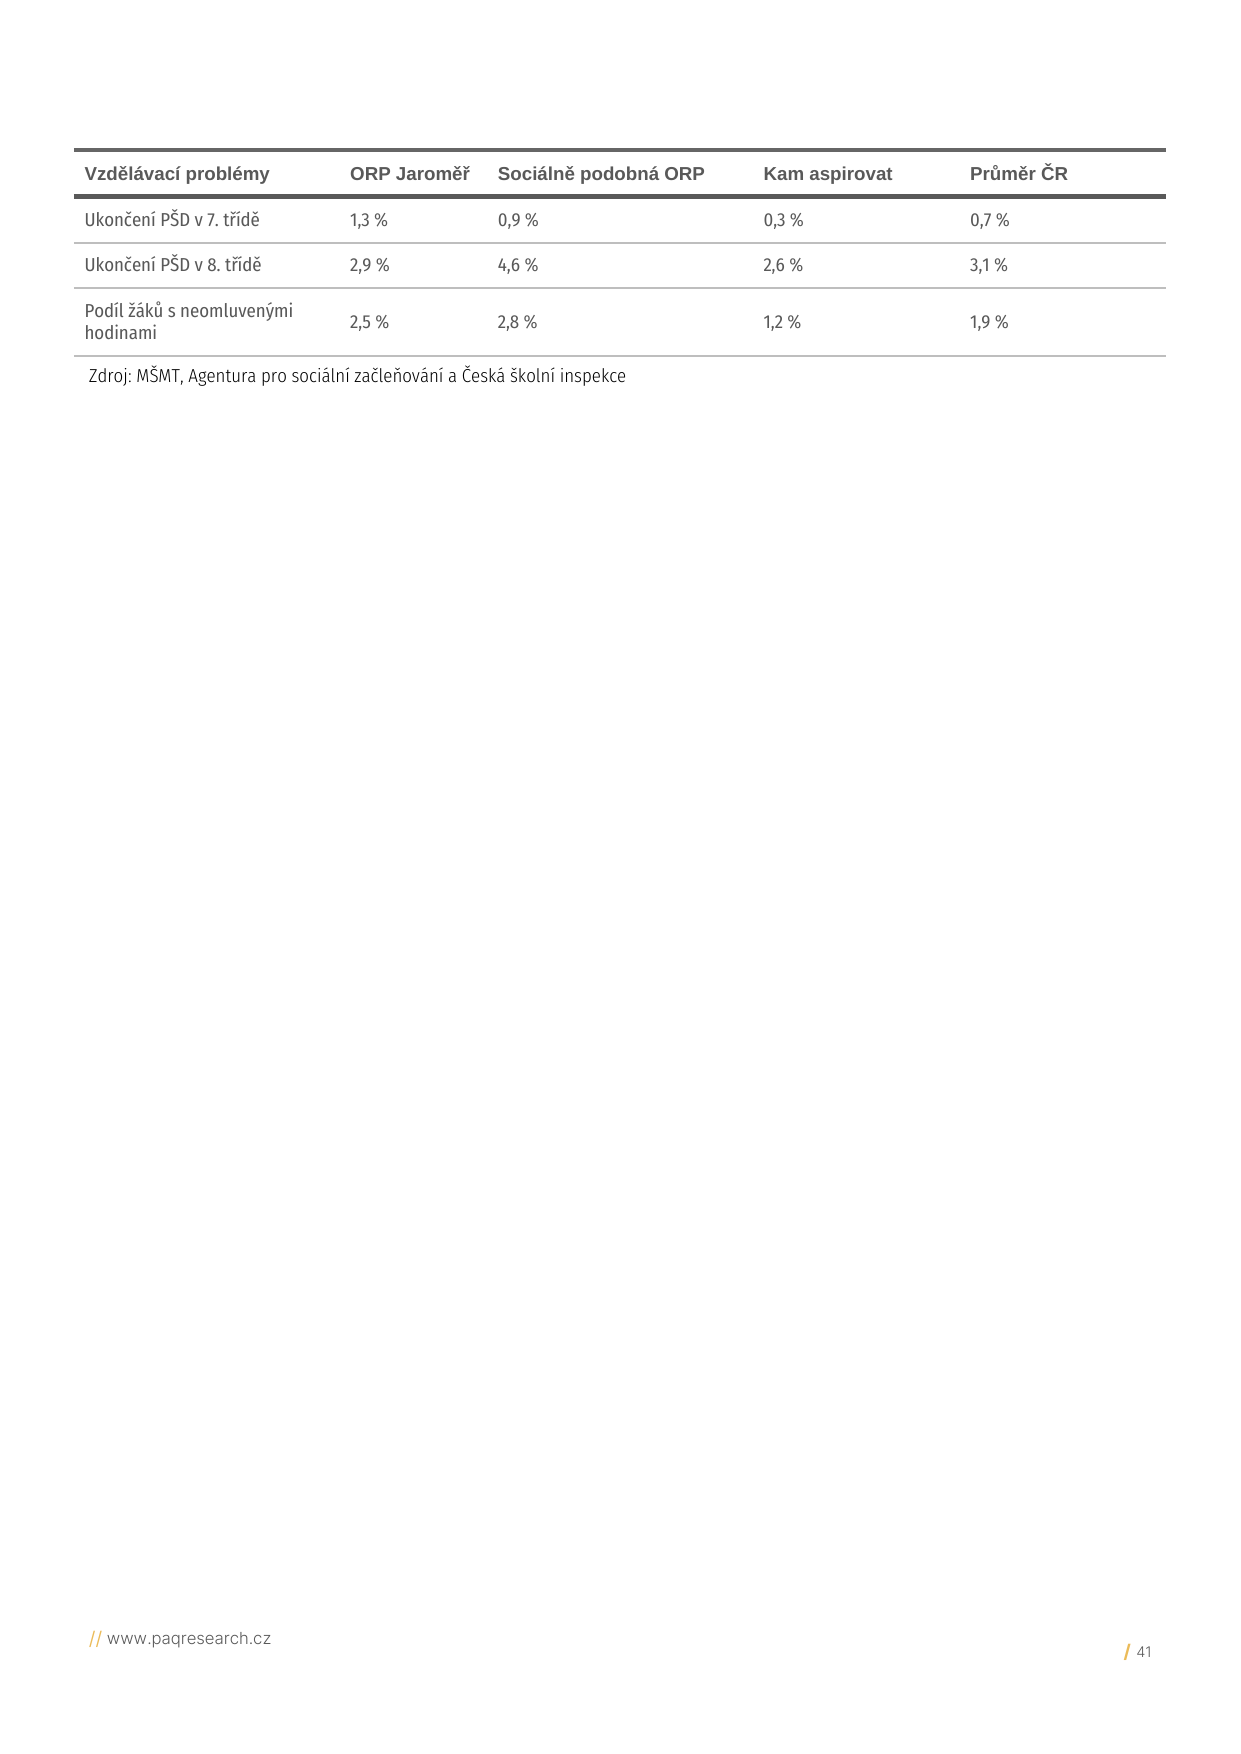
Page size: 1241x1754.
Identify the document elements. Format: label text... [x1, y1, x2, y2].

table_cell Ukončení PŠD v 7. třídě [74, 199, 339, 242]
table_header Sociálně podobná ORP [487, 152, 753, 194]
table_cell 0,3 % [753, 199, 959, 242]
table_cell 0,7 % [960, 199, 1166, 242]
table_cell 4,6 % [487, 244, 753, 287]
table_header Průměr ČR [960, 152, 1166, 194]
text Zdroj: MŠMT, Agentura pro sociální začleňování a Česká školní inspekce [89, 357, 1152, 387]
table_header Kam aspirovat [753, 152, 959, 194]
table_cell 1,2 % [753, 289, 959, 355]
table_cell 2,5 % [340, 289, 487, 355]
table_cell Podíl žáků s neomluvenými hodinami [74, 289, 339, 355]
table_cell 3,1 % [960, 244, 1166, 287]
table_cell 2,6 % [753, 244, 959, 287]
table_cell 2,9 % [340, 244, 487, 287]
table_header Vzdělávací problémy [74, 152, 339, 194]
table_cell 0,9 % [487, 199, 753, 242]
table_cell Ukončení PŠD v 8. třídě [74, 244, 339, 287]
table_cell 2,8 % [487, 289, 753, 355]
table_cell 1,9 % [960, 289, 1166, 355]
table_cell 1,3 % [340, 199, 487, 242]
table_header ORP Jaroměř [340, 152, 487, 194]
